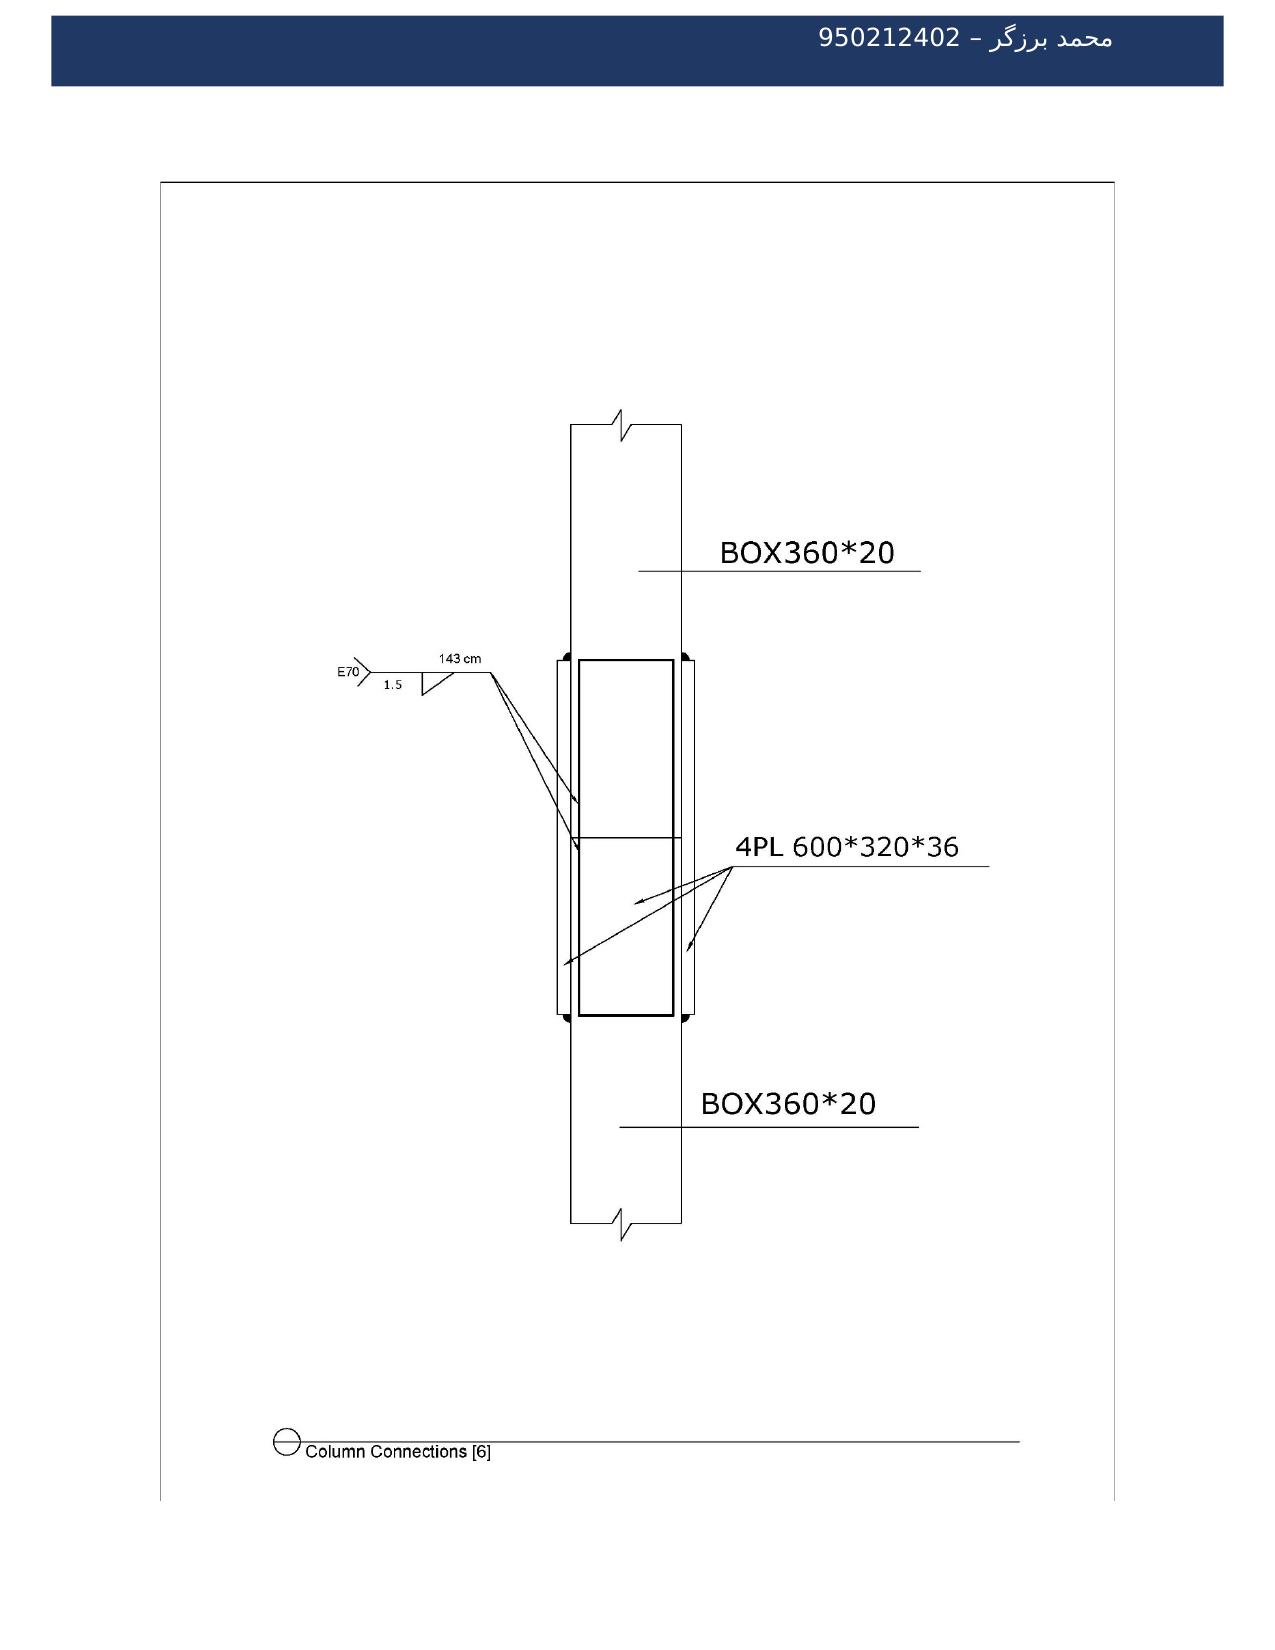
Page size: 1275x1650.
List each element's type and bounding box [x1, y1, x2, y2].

picture [160, 181, 1115, 1501]
